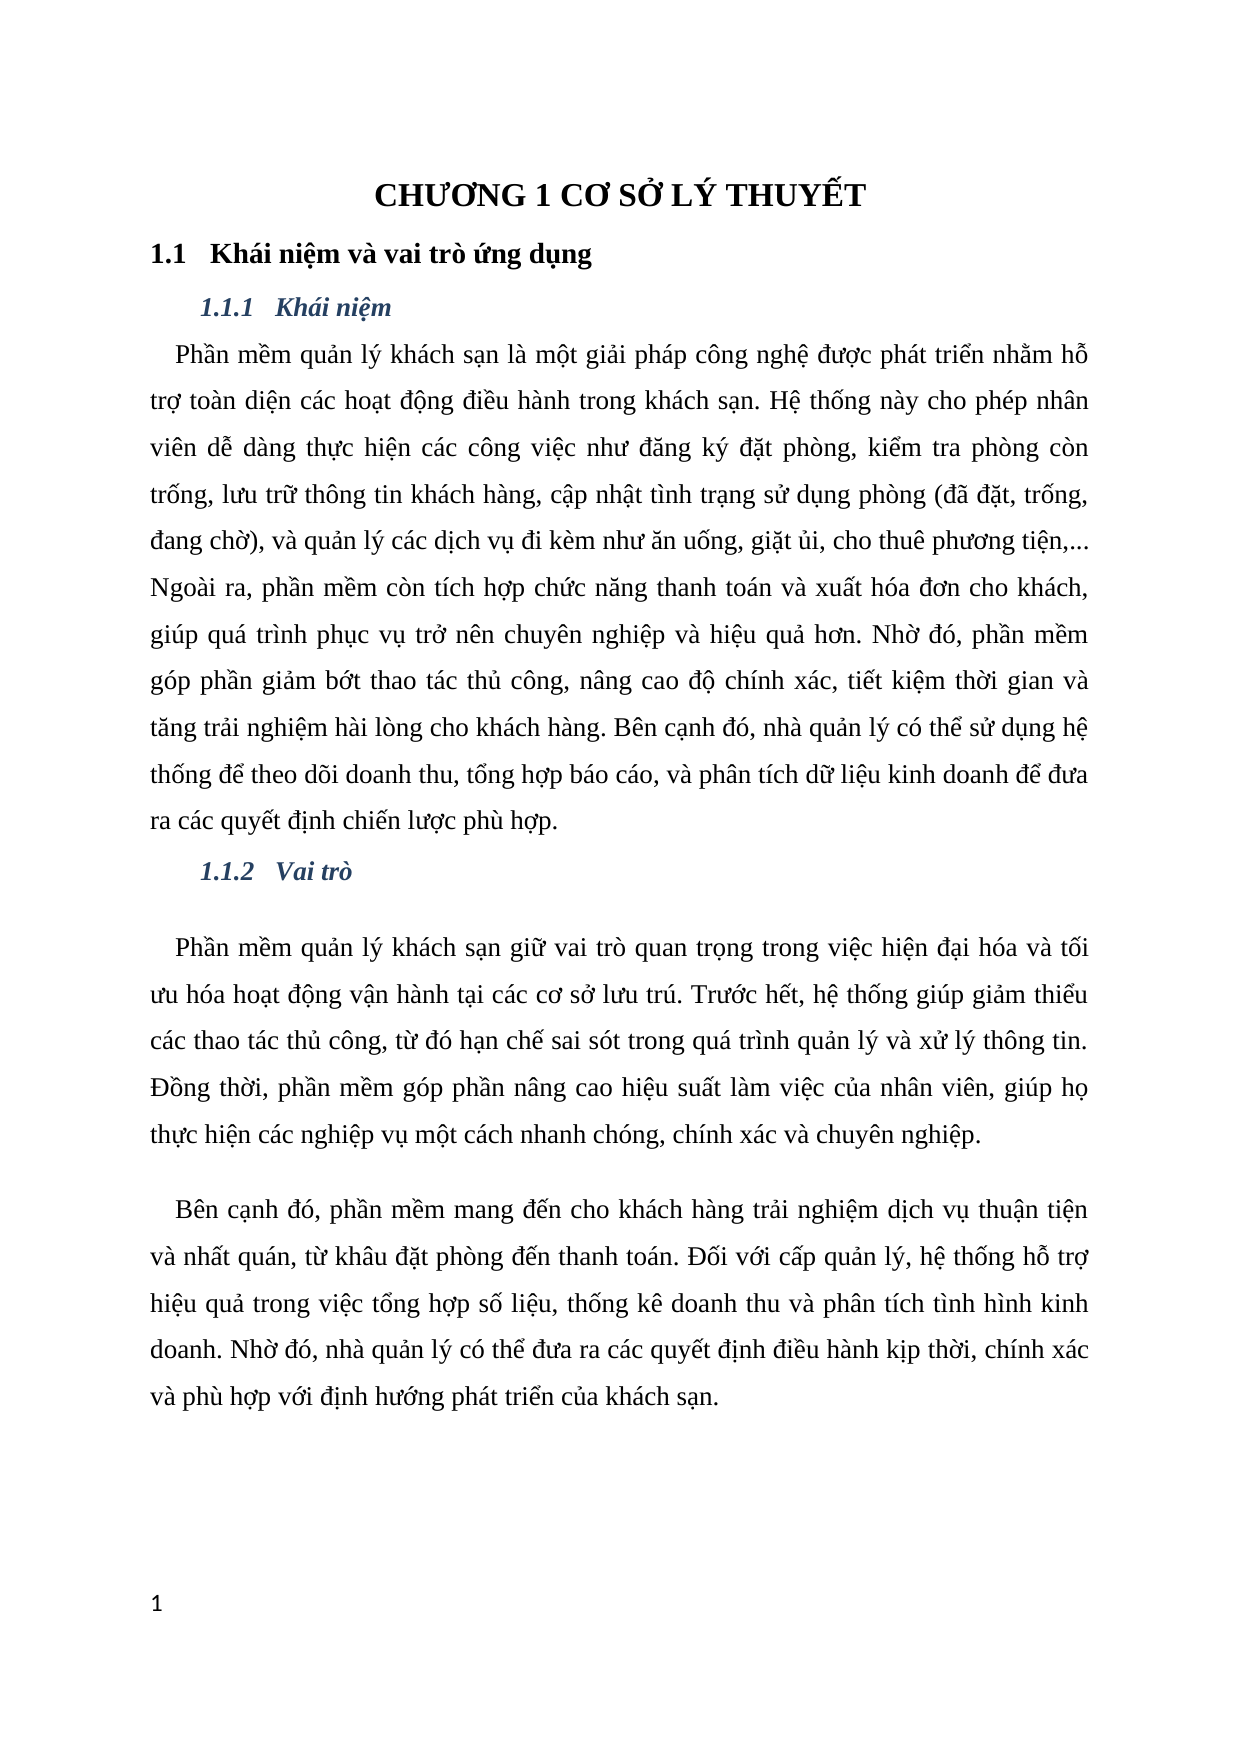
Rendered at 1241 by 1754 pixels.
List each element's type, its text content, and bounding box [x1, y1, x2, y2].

subtitle Khái niệm và vai trò ứng dụng [150, 237, 1090, 270]
text Bên cạnh đó, phần mềm mang đến cho khách hàng trải nghiệm dịch vụ thuận tiện và nhất quán, từ khâu đặt phòng đến thanh toán. Đối với cấp quản lý, hệ thống hỗ trợ hiệu quả trong việc tổng hợp số liệu, thống kê doanh thu và phân tích tình hình kinh doanh. Nhờ đó, nhà quản lý có thể đưa ra các quyết định điều hành kịp thời, chính xác và phù hợp với định hướng phát triển của khách sạn. [150, 1194, 1090, 1411]
text Phần mềm quản lý khách sạn là một giải pháp công nghệ được phát triển nhằm hỗ trợ toàn diện các hoạt động điều hành trong khách sạn. Hệ thống này cho phép nhân viên dễ dàng thực hiện các công việc như đăng ký đặt phòng, kiểm tra phòng còn trống, lưu trữ thông tin khách hàng, cập nhật tình trạng sử dụng phòng (đã đặt, trống, đang chờ), và quản lý các dịch vụ đi kèm như ăn uống, giặt ủi, cho thuê phương tiện,... Ngoài ra, phần mềm còn tích hợp chức năng thanh toán và xuất hóa đơn cho khách, giúp quá trình phục vụ trở nên chuyên nghiệp và hiệu quả hơn. Nhờ đó, phần mềm góp phần giảm bớt thao tác thủ công, nâng cao độ chính xác, tiết kiệm thời gian và tăng trải nghiệm hài lòng cho khách hàng. Bên cạnh đó, nhà quản lý có thể sử dụng hệ thống để theo dõi doanh thu, tổng hợp báo cáo, và phân tích dữ liệu kinh doanh để đưa ra các quyết định chiến lược phù hợp. [150, 338, 1090, 836]
subtitle CƠ SỞ LÝ THUYẾT [150, 175, 1090, 213]
text Phần mềm quản lý khách sạn giữ vai trò quan trọng trong việc hiện đại hóa và tối ưu hóa hoạt động vận hành tại các cơ sở lưu trú. Trước hết, hệ thống giúp giảm thiểu các thao tác thủ công, từ đó hạn chế sai sót trong quá trình quản lý và xử lý thông tin. Đồng thời, phần mềm góp phần nâng cao hiệu suất làm việc của nhân viên, giúp họ thực hiện các nghiệp vụ một cách nhanh chóng, chính xác và chuyên nghiệp. [150, 931, 1090, 1149]
subtitle Khái niệm [200, 291, 1090, 322]
subtitle Vai trò [200, 855, 1090, 886]
